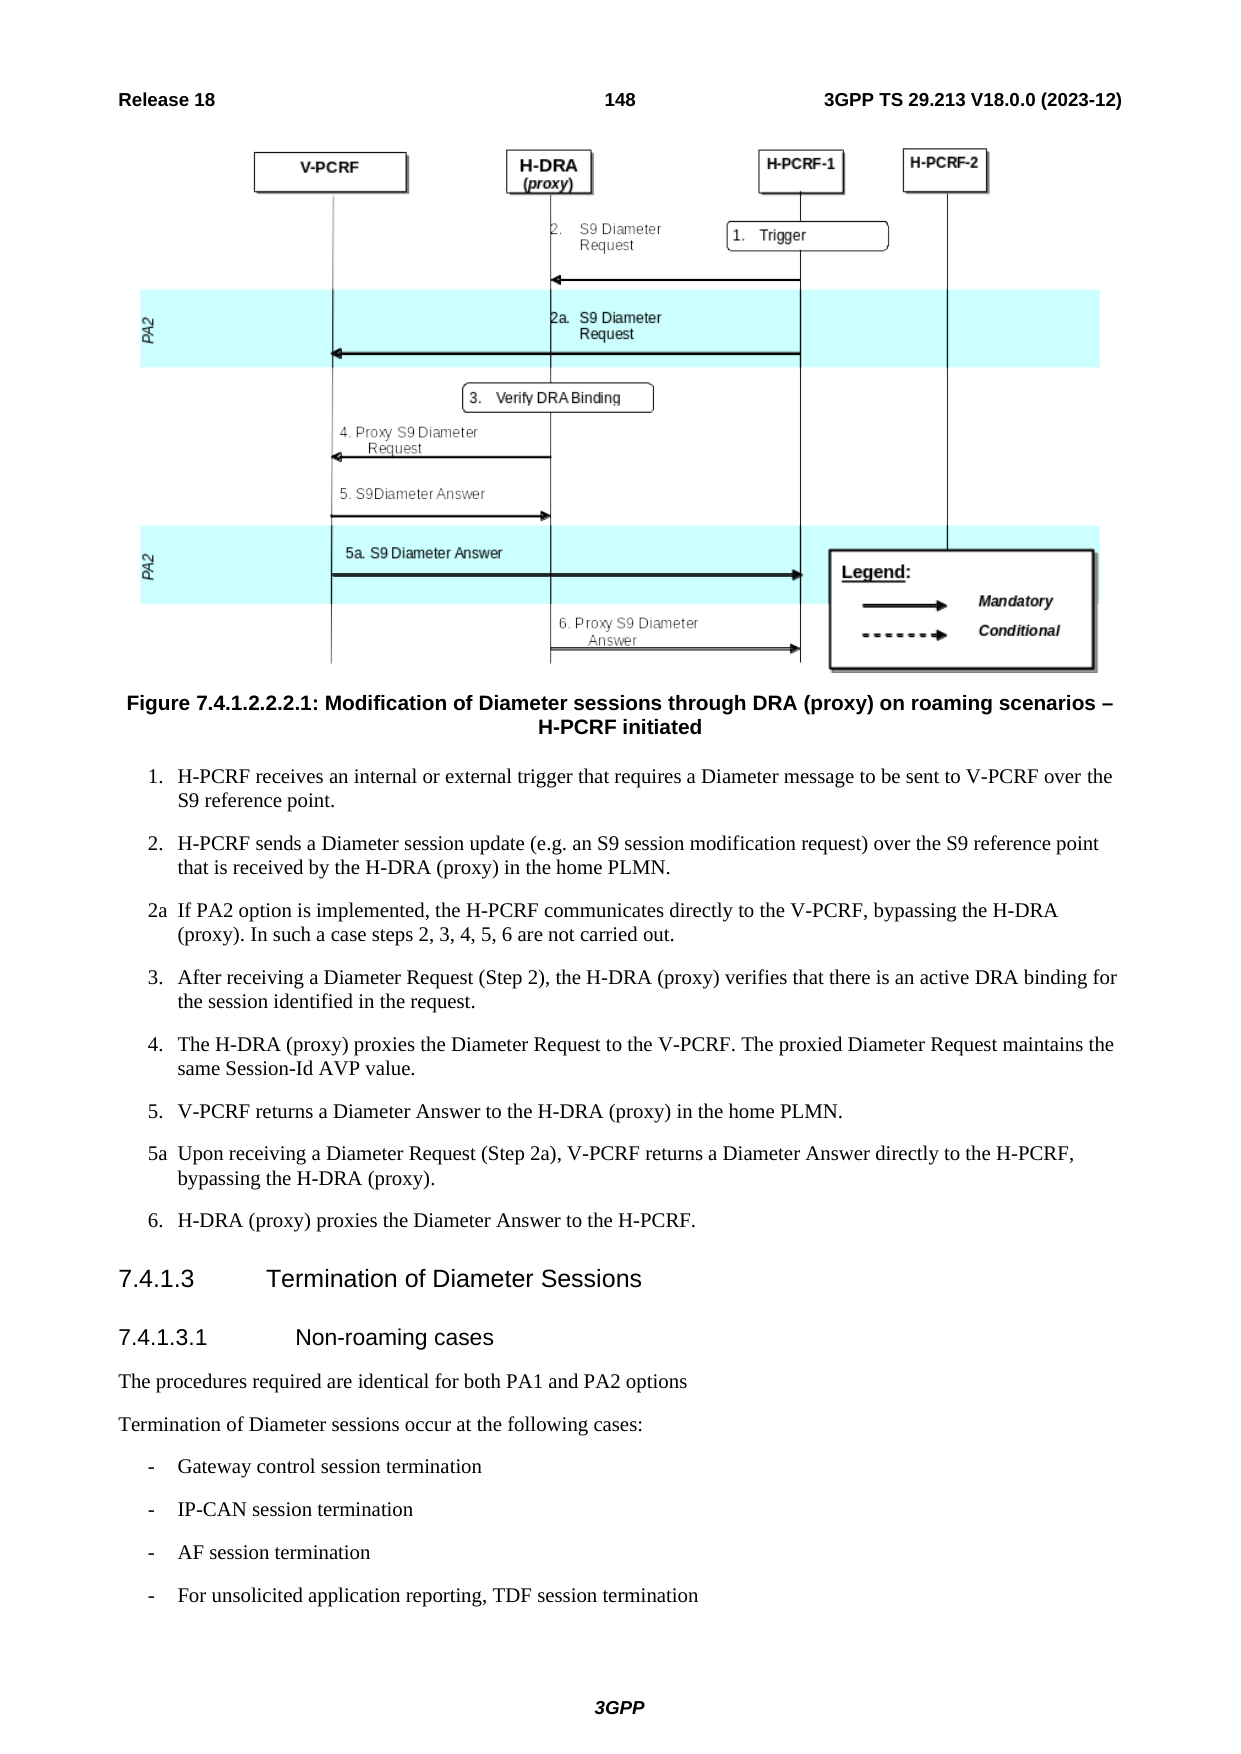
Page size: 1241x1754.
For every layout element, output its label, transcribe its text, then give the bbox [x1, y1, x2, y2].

text - IP-CAN session termination [148, 1497, 1122, 1521]
text 2a If PA2 option is implemented, the H-PCRF communicates directly to the V-PCRF, bypassing the H-DRA (proxy). In such a case steps 2, 3, 4, 5, 6 are not carried out. [148, 898, 1122, 946]
text Termination of Diameter sessions occur at the following cases: [118, 1411, 1122, 1436]
text - AF session termination [148, 1540, 1122, 1564]
text - For unsolicited application reporting, TDF session termination [148, 1583, 1122, 1607]
text 5a Upon receiving a Diameter Request (Step 2a), V-PCRF returns a Diameter Answer directly to the H-PCRF, bypassing the H-DRA (proxy). [148, 1141, 1122, 1189]
subtitle 7.4.1.3 Termination of Diameter Sessions [118, 1263, 1122, 1292]
text Figure 7.4.1.2.2.2.1: Modification of Diameter sessions through DRA (proxy) on roaming scenarios – H-PCRF initiated [118, 691, 1122, 739]
text 4. The H-DRA (proxy) proxies the Diameter Request to the V-PCRF. The proxied Diameter Request maintains the same Session-Id AVP value. [148, 1032, 1122, 1080]
text 3. After receiving a Diameter Request (Step 2), the H-DRA (proxy) verifies that there is an active DRA binding for the session identified in the request. [148, 965, 1122, 1013]
text 5. V-PCRF returns a Diameter Answer to the H-DRA (proxy) in the home PLMN. [148, 1098, 1122, 1123]
text - Gateway control session termination [148, 1454, 1122, 1478]
text 1. H-PCRF receives an internal or external trigger that requires a Diameter message to be sent to V-PCRF over the S9 reference point. [148, 764, 1122, 812]
subtitle 7.4.1.3.1 Non-roaming cases [118, 1323, 1122, 1350]
text 2. H-PCRF sends a Diameter session update (e.g. an S9 session modification request) over the S9 reference point that is received by the H-DRA (proxy) in the home PLMN. [148, 831, 1122, 879]
text 6. H-DRA (proxy) proxies the Diameter Answer to the H-PCRF. [148, 1208, 1122, 1232]
text The procedures required are identical for both PA1 and PA2 options [118, 1369, 1122, 1393]
